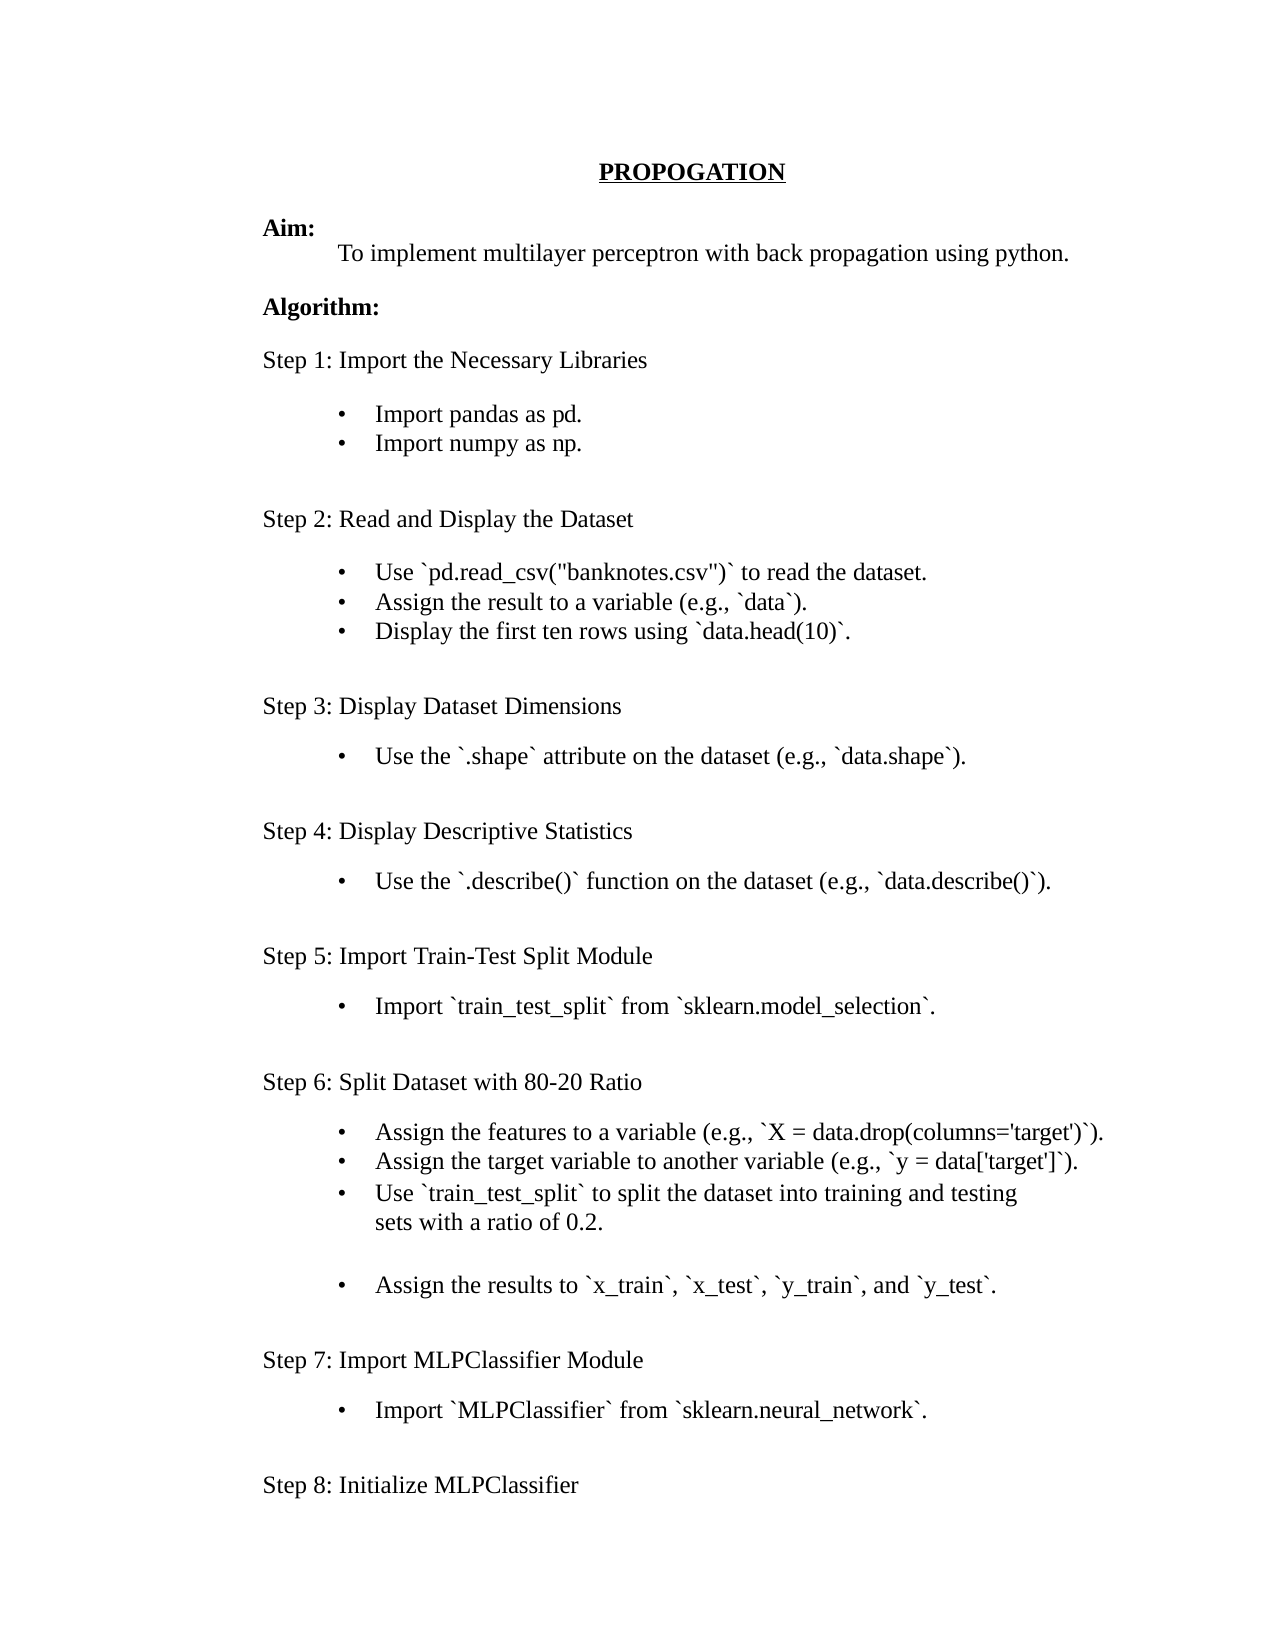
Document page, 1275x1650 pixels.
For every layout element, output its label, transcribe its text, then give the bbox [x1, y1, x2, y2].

list Assign the result to a variable (e.g., `data`). [337, 590, 1125, 615]
list Use the `.describe()` function on the dataset (e.g., `data.describe()`). [337, 870, 1125, 895]
list Assign the results to `x_train`, `x_test`, `y_train`, and `y_test`. [337, 1273, 1125, 1298]
text Step 5: Import Train-Test Split Module [262, 945, 1125, 970]
text Step 2: Read and Display the Dataset [262, 507, 1125, 532]
list Use `pd.read_csv("banknotes.csv")` to read the dataset. [337, 561, 1125, 586]
text Step 8: Initialize MLPClassifier [262, 1473, 1125, 1498]
text Step 1: Import the Necessary Libraries [262, 349, 1125, 374]
text Step 6: Split Dataset with 80-20 Ratio [262, 1070, 1125, 1095]
list Use `train_test_split` to split the dataset into training and testing sets with a ratio of 0.2. [337, 1179, 1042, 1236]
text To implement multilayer perceptron with back propagation using python. [337, 241, 1125, 266]
list Assign the features to a variable (e.g., `X = data.drop(columns='target')`). [337, 1120, 1125, 1145]
list Display the first ten rows using `data.head(10)`. [337, 619, 1125, 644]
text Step 4: Display Descriptive Statistics [262, 820, 1125, 845]
text Algorithm: [262, 295, 1125, 320]
list Import pandas as pd. [337, 402, 1125, 427]
list Import `train_test_split` from `sklearn.model_selection`. [337, 995, 1125, 1020]
text Step 3: Display Dataset Dimensions [262, 694, 1125, 719]
list Import numpy as np. [337, 432, 1125, 457]
text Step 7: Import MLPClassifier Module [262, 1348, 1125, 1373]
list Assign the target variable to another variable (e.g., `y = data['target']`). [337, 1149, 1125, 1174]
list Use the `.shape` attribute on the dataset (e.g., `data.shape`). [337, 744, 1125, 769]
text Aim: [262, 216, 1125, 241]
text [276, 150, 1059, 187]
list Import `MLPClassifier` from `sklearn.neural_network`. [337, 1398, 1125, 1423]
